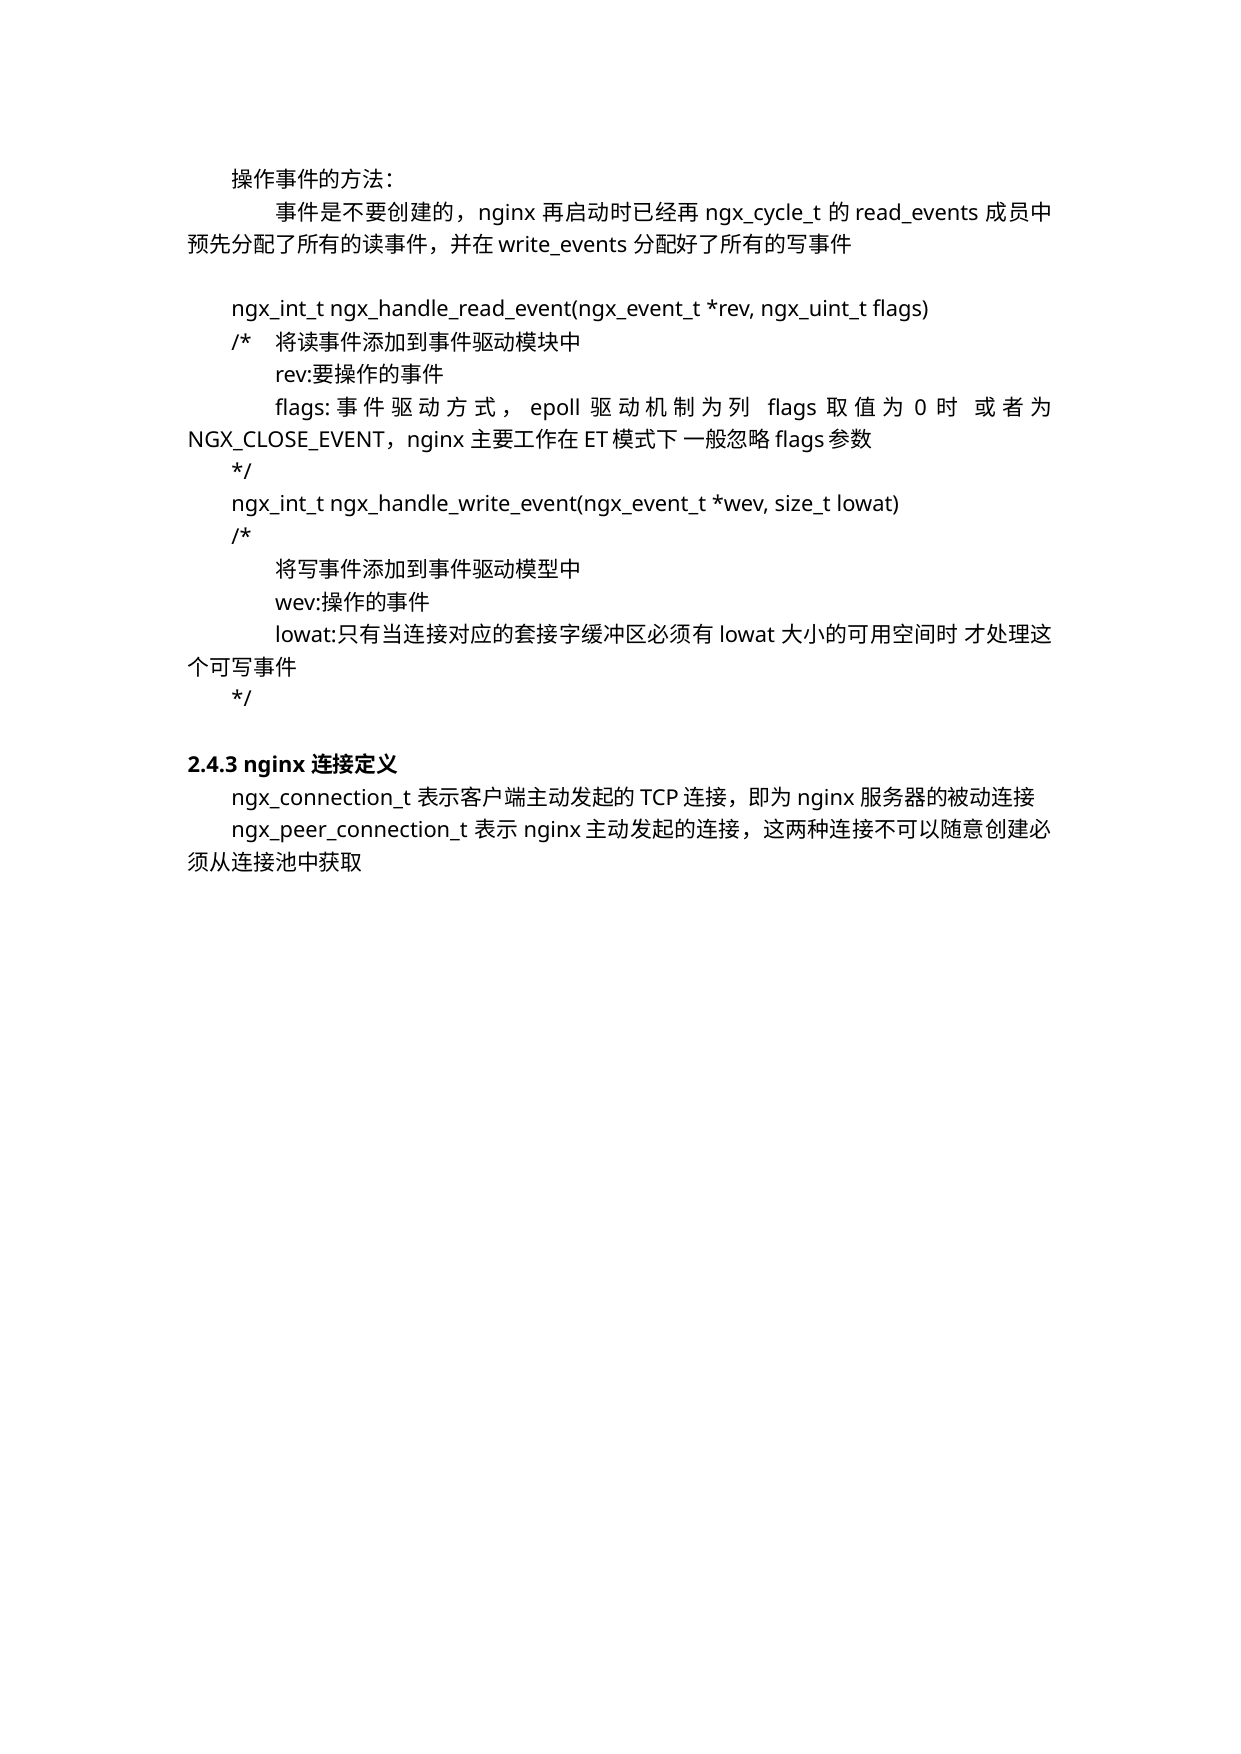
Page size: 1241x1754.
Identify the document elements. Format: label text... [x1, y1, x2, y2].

text 2.4.3 nginx 连接定义 [187, 747, 1053, 779]
text lowat:只有当连接对应的套接字缓冲区必须有lowat 大小的可用空间时 才处理这个可写事件 [187, 617, 1053, 682]
text /* 将读事件添加到事件驱动模块中 [187, 324, 1053, 357]
text ngx_int_t ngx_handle_read_event(ngx_event_t *rev, ngx_uint_t flags) [187, 292, 1053, 324]
text ngx_int_t ngx_handle_write_event(ngx_event_t *wev, size_t lowat) [187, 487, 1053, 519]
text */ [187, 454, 1053, 487]
text ngx_peer_connection_t 表示nginx主动发起的连接，这两种连接不可以随意创建必须从连接池中获取 [187, 812, 1053, 877]
text 将写事件添加到事件驱动模型中 [187, 552, 1053, 584]
text flags:事件驱动方式，epoll驱动机制为列 flags取值为0时 或者为NGX_CLOSE_EVENT，nginx 主要工作在ET模式下 一般忽略flags参数 [187, 389, 1053, 454]
text */ [187, 682, 1053, 714]
text /* [187, 519, 1053, 552]
text 操作事件的方法： [187, 162, 1053, 194]
text 事件是不要创建的，nginx 再启动时已经再ngx_cycle_t 的read_events 成员中预先分配了所有的读事件，并在write_events 分配好了所有的写事件 [187, 194, 1053, 259]
text wev:操作的事件 [187, 584, 1053, 617]
text ngx_connection_t 表示客户端主动发起的TCP连接，即为nginx 服务器的被动连接 [187, 779, 1053, 812]
text rev:要操作的事件 [187, 357, 1053, 389]
